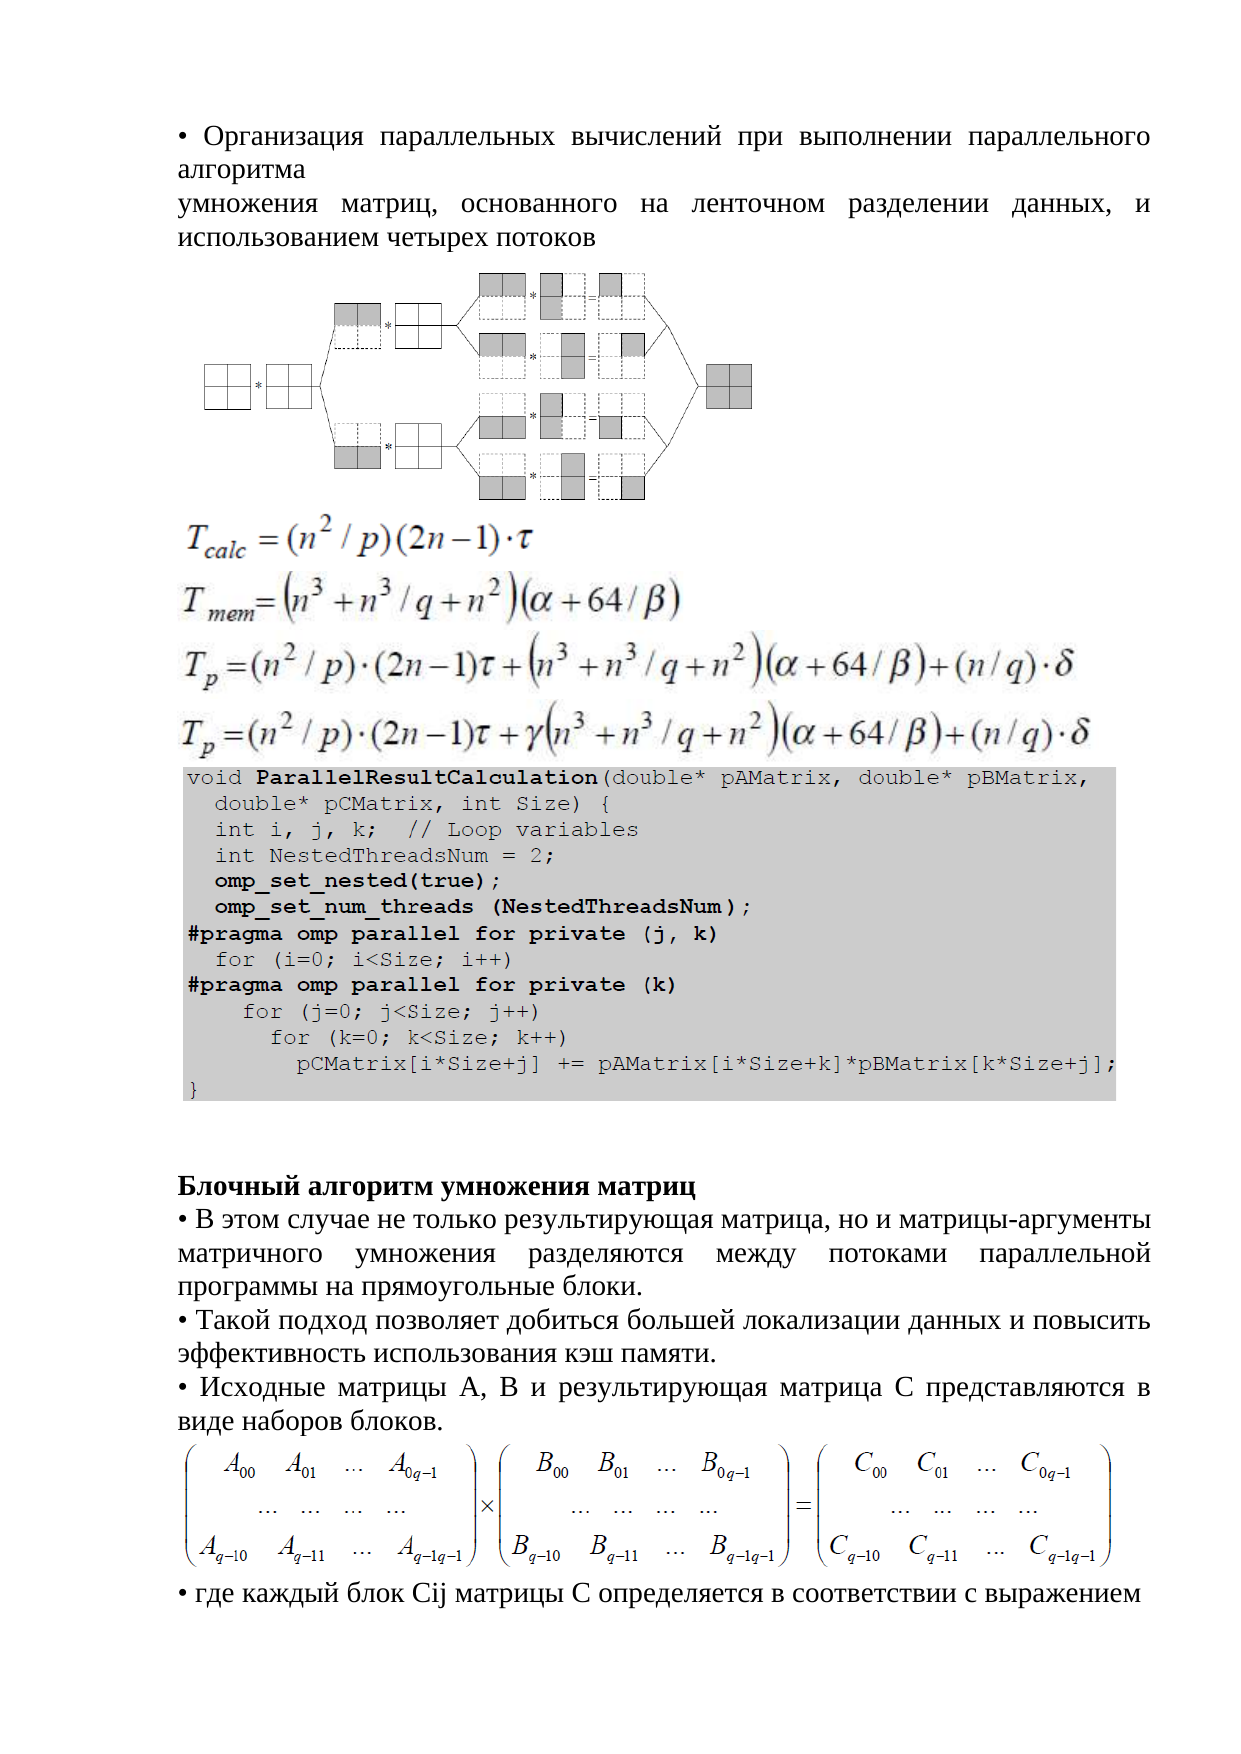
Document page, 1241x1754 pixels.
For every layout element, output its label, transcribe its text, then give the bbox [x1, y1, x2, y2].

text • где каждый блок Cij матрицы C определяется в соответствии с выражением [177, 1575, 1152, 1609]
picture [177, 252, 1117, 1101]
text • Организация параллельных вычислений при выполнении параллельного алгоритма [177, 118, 1152, 185]
text • Такой подход позволяет добиться большей локализации данных и повысить эффективность использования кэш памяти. [177, 1302, 1152, 1369]
picture [177, 1436, 1117, 1576]
text • В этом случае не только результирующая матрица, но и матрицы-аргументы матричного умножения разделяются между потоками параллельной программы на прямоугольные блоки. [177, 1201, 1152, 1302]
text Блочный алгоритм умножения матриц [177, 1168, 1152, 1201]
text умножения матриц, основанного на ленточном разделении данных, и использованием четырех потоков [177, 185, 1152, 252]
text • Исходные матрицы А, В и результирующая матрица С представляются в виде наборов блоков. [177, 1369, 1152, 1436]
